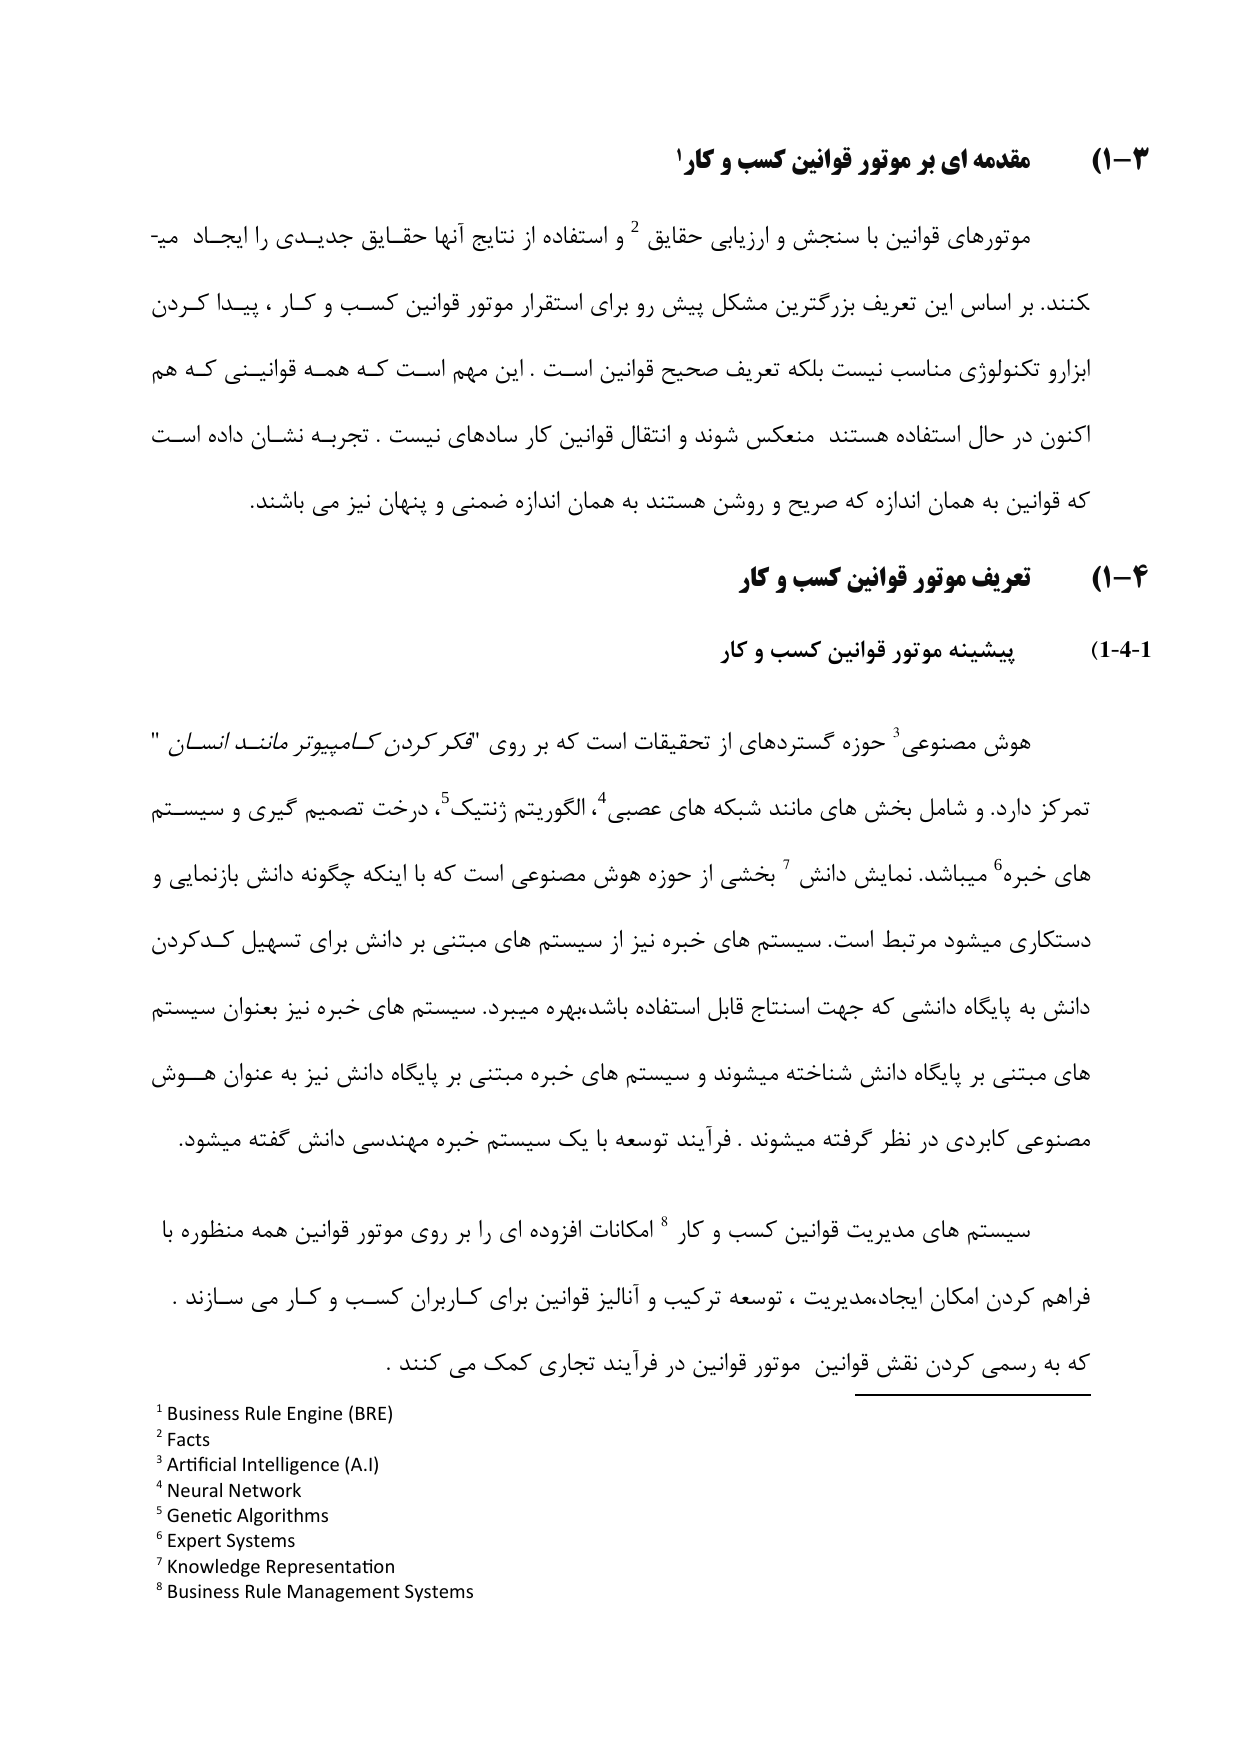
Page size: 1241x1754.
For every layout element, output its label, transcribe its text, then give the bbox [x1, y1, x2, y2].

text هوش مصنوعی حوزه گستردهای از تحقیقات است که بر روی "فکر کردن کامپیوتر مانند انسان " تمرکز دارد. و شامل بخش های مانند شبکه های عصبی، الگوریتم ژنتیک، درخت تصمیم گیری و سیستم های خبره میباشد. نمایش دانش بخشی از حوزه هوش مصنوعی است که با اینکه چگونه دانش بازنمایی و دستکاری میشود مرتبط است. سیستم های خبره نیز از سیستم های مبتنی بر دانش برای تسهیل کدکردن دانش به پایگاه دانشی که جهت اسنتاج قابل استفاده باشد،بهره میبرد. سیستم های خبره نیز بعنوان سیستم های مبتنی بر پایگاه دانش شناخته میشوند و سیستم های خبره مبتنی بر پایگاه دانش نیز به عنوان هوش مصنوعی کابردی در نظر گرفته میشوند . فرآیند توسعه با یک سیستم خبره مهندسی دانش گفته میشود. [150, 721, 1090, 1162]
subtitle پیشینه موتور قوانین کسب و کار [150, 629, 1090, 673]
text سیستم های مدیریت قوانین کسب و کار امکانات افزوده ای را بر روی موتور قوانین همه منظوره با فراهم کردن امکان ایجاد،مدیریت ، توسعه ترکیب و آنالیز قوانین برای کاربران کسب و کار می سازند . که به رسمی کردن نقش قوانین موتور قوانین در فرآیند تجاری کمک می کنند . [150, 1209, 1090, 1386]
subtitle مقدمه ای بر موتور قوانین کسب و کار [150, 150, 1090, 177]
text موتورهای قوانین با سنجش و ارزیابی حقایق و استفاده از نتایج آنها حقایق جدیدی را ایجاد میکنند. بر اساس این تعریف بزرگترین مشکل پیش رو برای استقرار موتور قوانین کسب و کار ، پیدا کردن ابزارو تکنولوژی مناسب نیست بلکه تعریف صحیح قوانین است . این مهم است که همه قوانینی که هم اکنون در حال استفاده هستند منعکس شوند و انتقال قوانین کار سادهای نیست . تجربه نشان داده است که قوانین به همان اندازه که صریح و روشن هستند به همان اندازه ضمنی و پنهان نیز می باشند. [150, 216, 1090, 525]
subtitle تعریف موتور قوانین کسب و کار [150, 568, 1090, 595]
